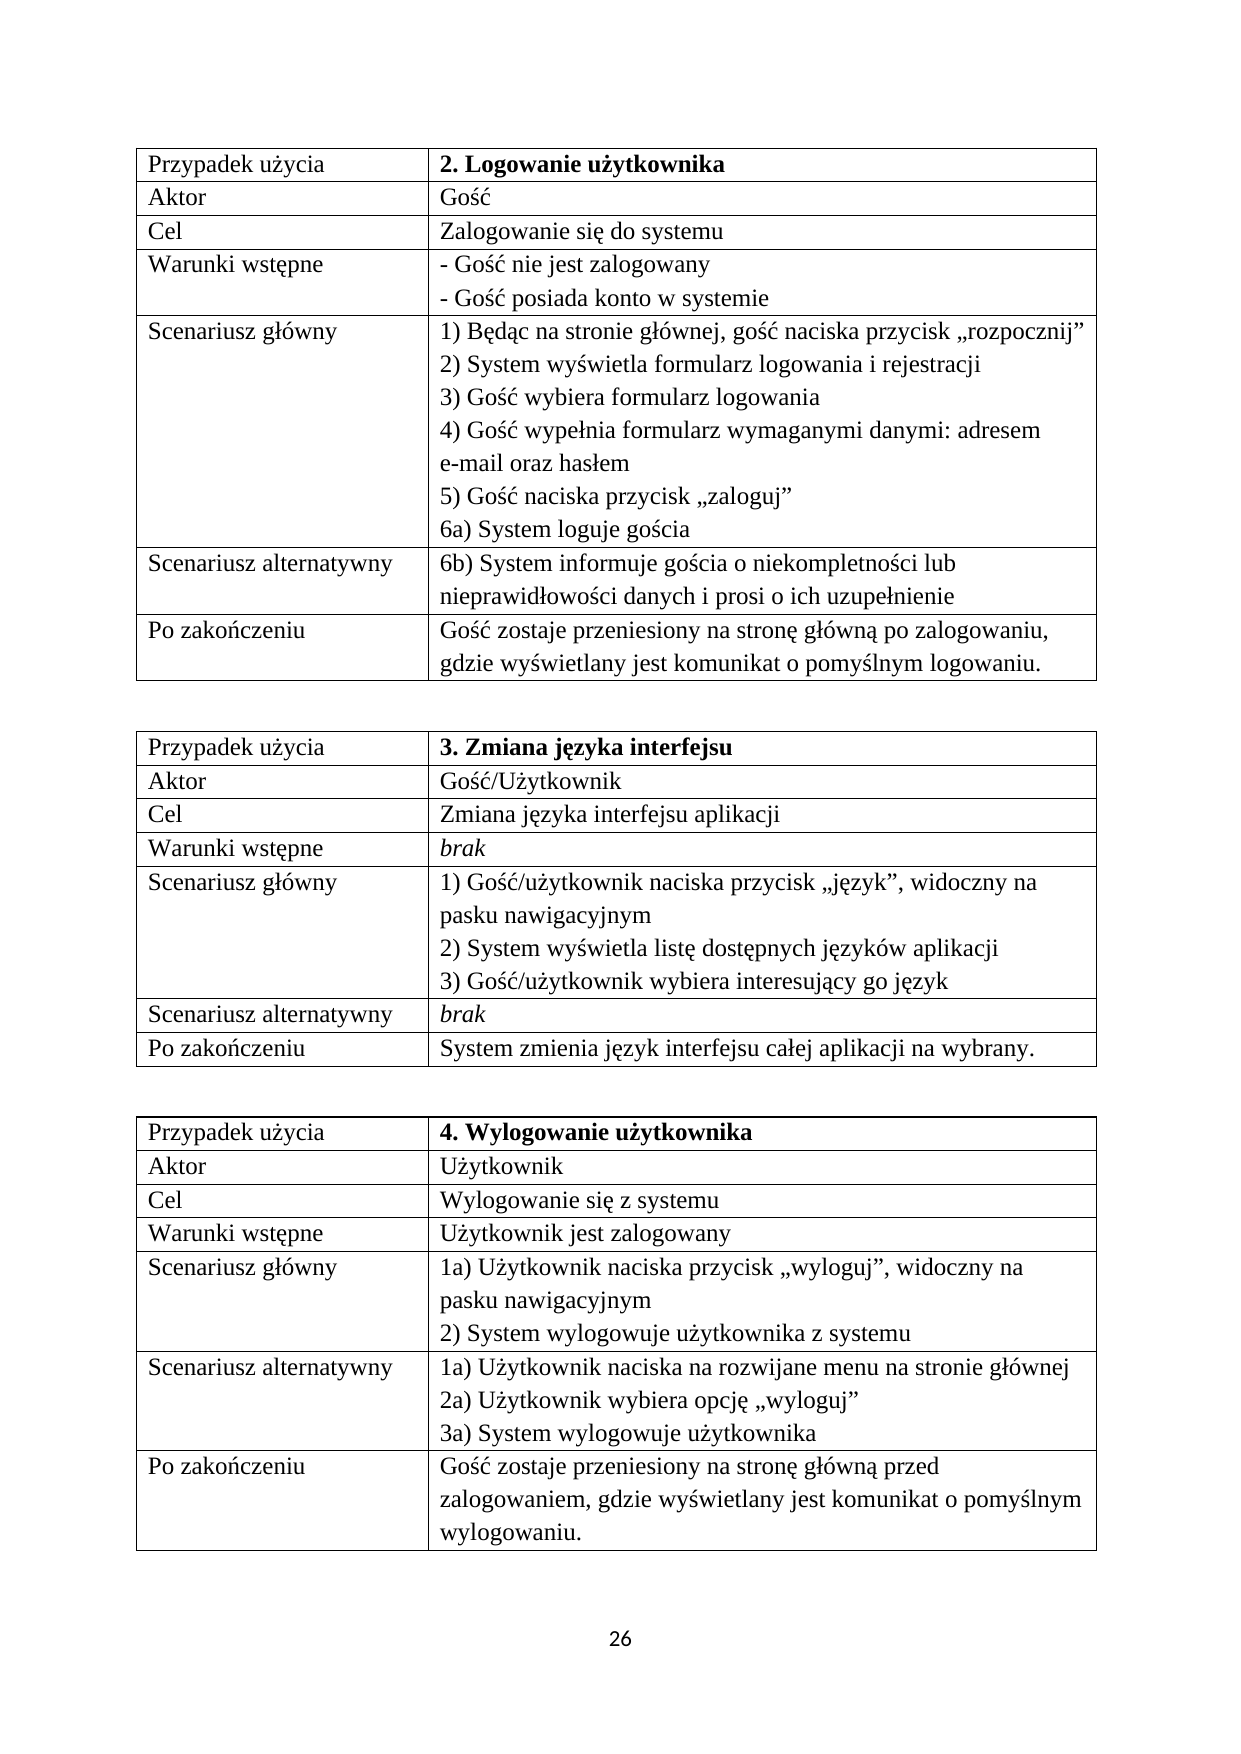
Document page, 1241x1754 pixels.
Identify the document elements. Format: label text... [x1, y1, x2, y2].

table_cell Aktor [137, 182, 428, 215]
table_cell Gość/Użytkownik [429, 766, 1096, 798]
table_cell Cel [137, 216, 428, 248]
table_cell Gość [429, 182, 1096, 215]
table_cell Cel [137, 1185, 428, 1217]
table_cell Scenariusz alternatywny [137, 999, 428, 1032]
table_cell Po zakończeniu [137, 615, 428, 680]
table_cell 1a) Użytkownik naciska przycisk „wyloguj”, widoczny na pasku nawigacyjnym 2) System wylogowuje użytkownika z systemu [429, 1252, 1096, 1351]
table_cell 6b) System informuje gościa o niekompletności lub nieprawidłowości danych i prosi o ich uzupełnienie [429, 548, 1096, 614]
table_cell - Gość nie jest zalogowany - Gość posiada konto w systemie [429, 250, 1096, 315]
table_cell Scenariusz alternatywny [137, 1352, 428, 1450]
table_header Przypadek użycia [137, 1118, 428, 1150]
table_cell 1) Będąc na stronie głównej, gość naciska przycisk „rozpocznij” 2) System wyświetla formularz logowania i rejestracji 3) Gość wybiera formularz logowania 4) Gość wypełnia formularz wymaganymi danymi: adresem e-mail oraz hasłem 5) Gość naciska przycisk „zaloguj” 6a) System loguje gościa [429, 316, 1096, 547]
table_cell Aktor [137, 766, 428, 798]
table_cell Po zakończeniu [137, 1033, 428, 1066]
table_cell 1) Gość/użytkownik naciska przycisk „język”, widoczny na pasku nawigacyjnym 2) System wyświetla listę dostępnych języków aplikacji 3) Gość/użytkownik wybiera interesujący go język [429, 867, 1096, 998]
table_cell Po zakończeniu [137, 1451, 428, 1550]
table_cell Użytkownik jest zalogowany [429, 1218, 1096, 1251]
table_cell Scenariusz główny [137, 867, 428, 998]
table_header 2. Logowanie użytkownika [429, 149, 1096, 181]
table_header Przypadek użycia [137, 732, 428, 765]
table_cell 1a) Użytkownik naciska na rozwijane menu na stronie głównej 2a) Użytkownik wybiera opcję „wyloguj” 3a) System wylogowuje użytkownika [429, 1352, 1096, 1450]
table_cell Warunki wstępne [137, 1218, 428, 1251]
table_cell Warunki wstępne [137, 833, 428, 866]
table_cell Aktor [137, 1151, 428, 1184]
table_cell Wylogowanie się z systemu [429, 1185, 1096, 1217]
table_cell brak [429, 833, 1096, 866]
table_header 3. Zmiana języka interfejsu [429, 732, 1096, 765]
table_cell Gość zostaje przeniesiony na stronę główną po zalogowaniu, gdzie wyświetlany jest komunikat o pomyślnym logowaniu. [429, 615, 1096, 680]
table_cell Scenariusz główny [137, 316, 428, 547]
table_cell Gość zostaje przeniesiony na stronę główną przed zalogowaniem, gdzie wyświetlany jest komunikat o pomyślnym wylogowaniu. [429, 1451, 1096, 1550]
table_cell Scenariusz alternatywny [137, 548, 428, 614]
table_cell Cel [137, 799, 428, 832]
table_cell System zmienia język interfejsu całej aplikacji na wybrany. [429, 1033, 1096, 1066]
table_cell Warunki wstępne [137, 250, 428, 315]
table_cell Użytkownik [429, 1151, 1096, 1184]
table_cell Zalogowanie się do systemu [429, 216, 1096, 248]
table_header Przypadek użycia [137, 149, 428, 181]
table_header 4. Wylogowanie użytkownika [429, 1118, 1096, 1150]
table_cell Scenariusz główny [137, 1252, 428, 1351]
table_cell brak [429, 999, 1096, 1032]
table_cell Zmiana języka interfejsu aplikacji [429, 799, 1096, 832]
